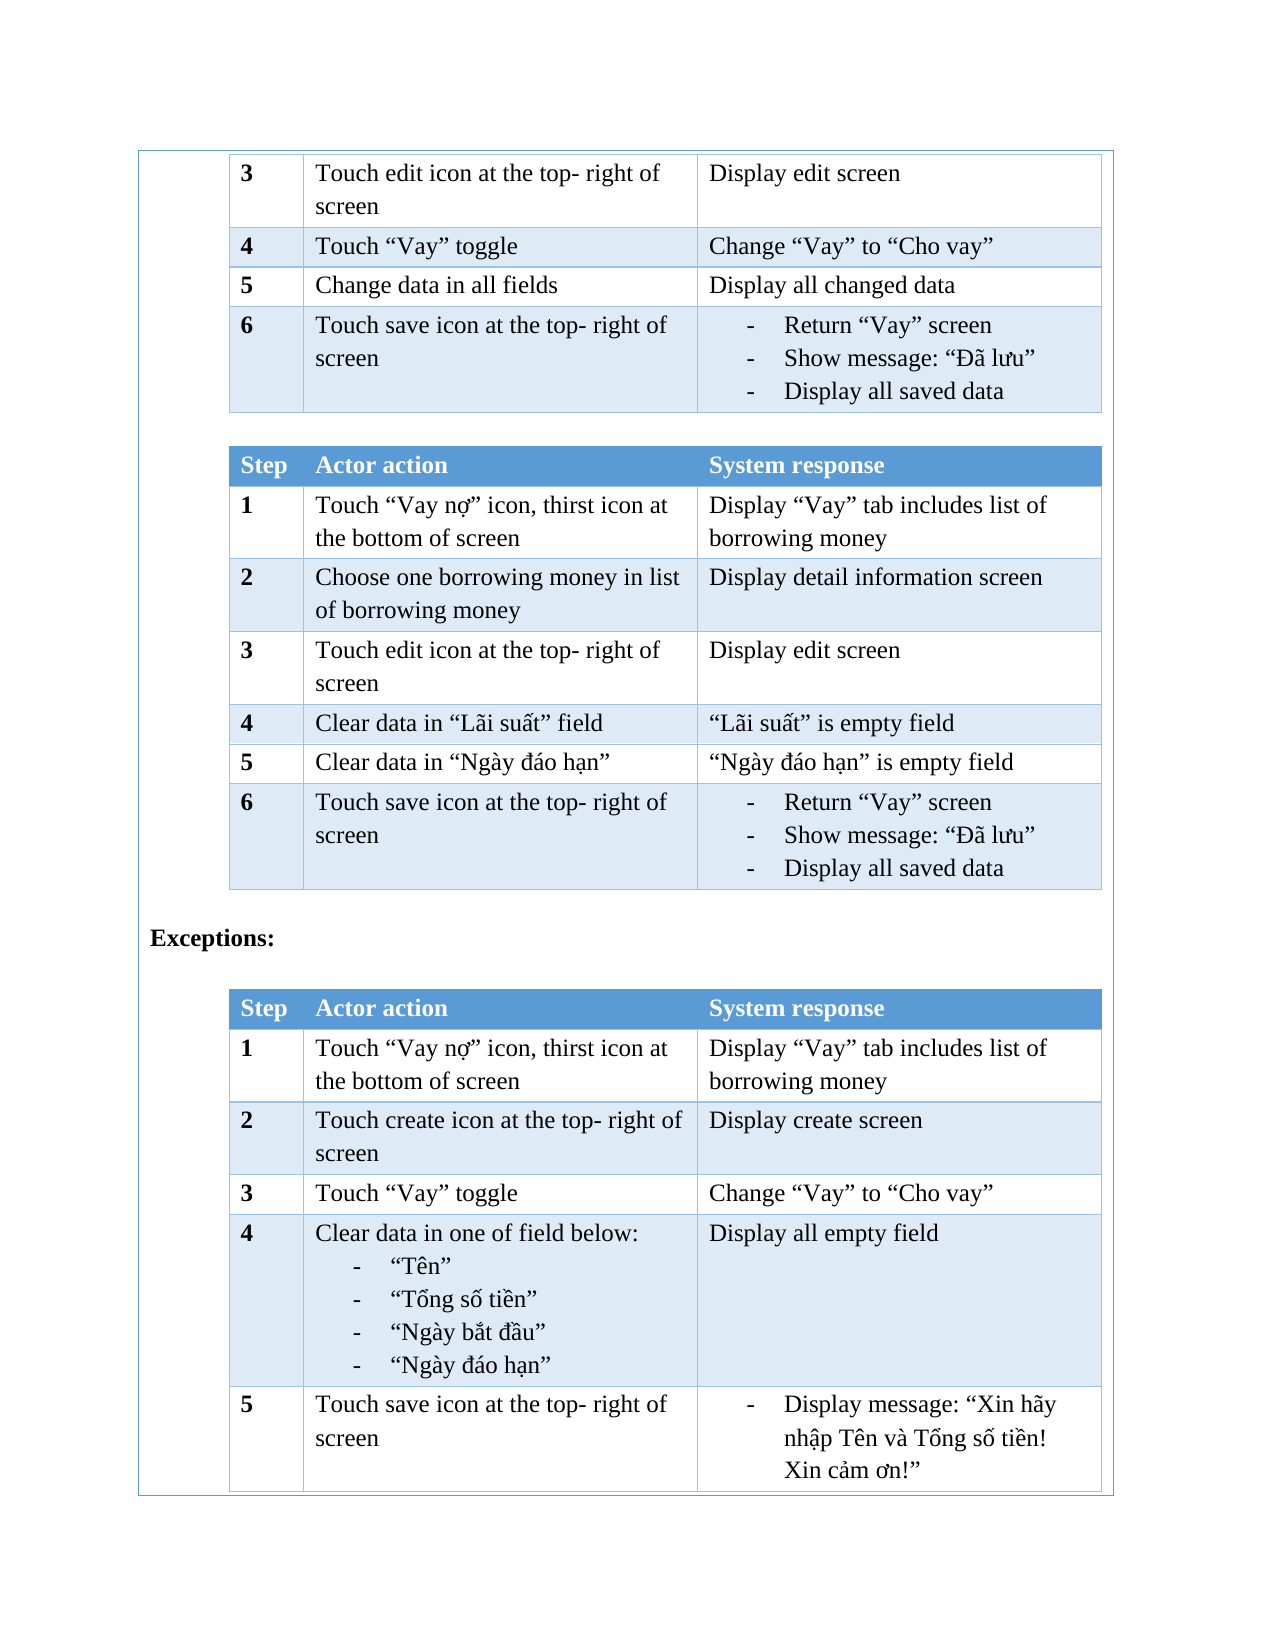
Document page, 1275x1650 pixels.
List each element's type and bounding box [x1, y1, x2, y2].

table_cell [139, 151, 1113, 1495]
